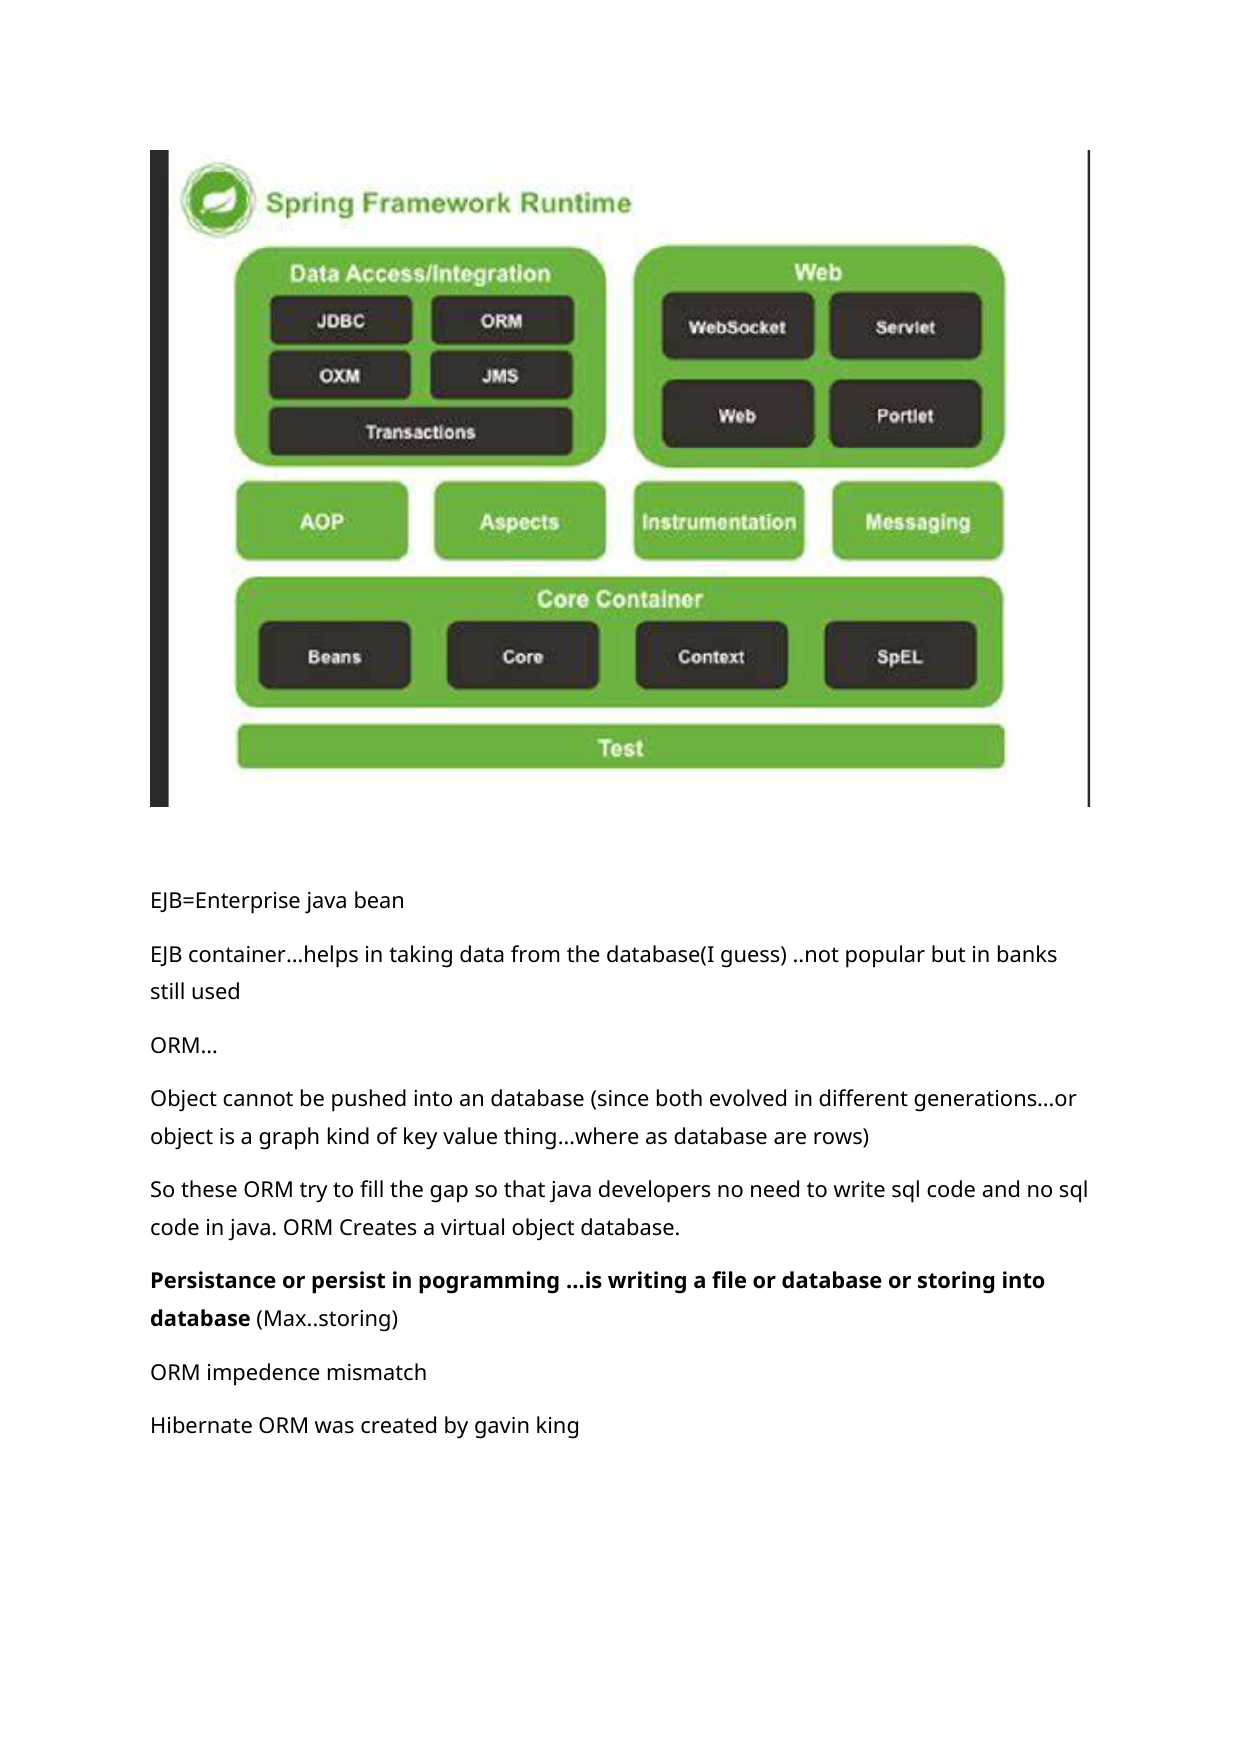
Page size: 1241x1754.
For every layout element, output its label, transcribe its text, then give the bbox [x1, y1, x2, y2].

text Object cannot be pushed into an database (since both evolved in different generations…or object is a graph kind of key value thing…where as database are rows) [150, 1083, 1090, 1150]
text Hibernate ORM was created by gavin king [150, 1410, 1090, 1440]
text Persistance or persist in pogramming …is writing a file or database or storing into database (Max..storing) [150, 1266, 1090, 1332]
text ORM impedence mismatch [150, 1357, 1090, 1386]
picture [150, 150, 1091, 807]
text ORM… [150, 1029, 1090, 1059]
text So these ORM try to fill the gap so that java developers no need to write sql code and no sql code in java. ORM Creates a virtual object database. [150, 1174, 1090, 1241]
text EJB=Enterprise java bean [150, 885, 1090, 914]
text EJB container…helps in taking data from the database(I guess) ..not popular but in banks still used [150, 938, 1090, 1006]
